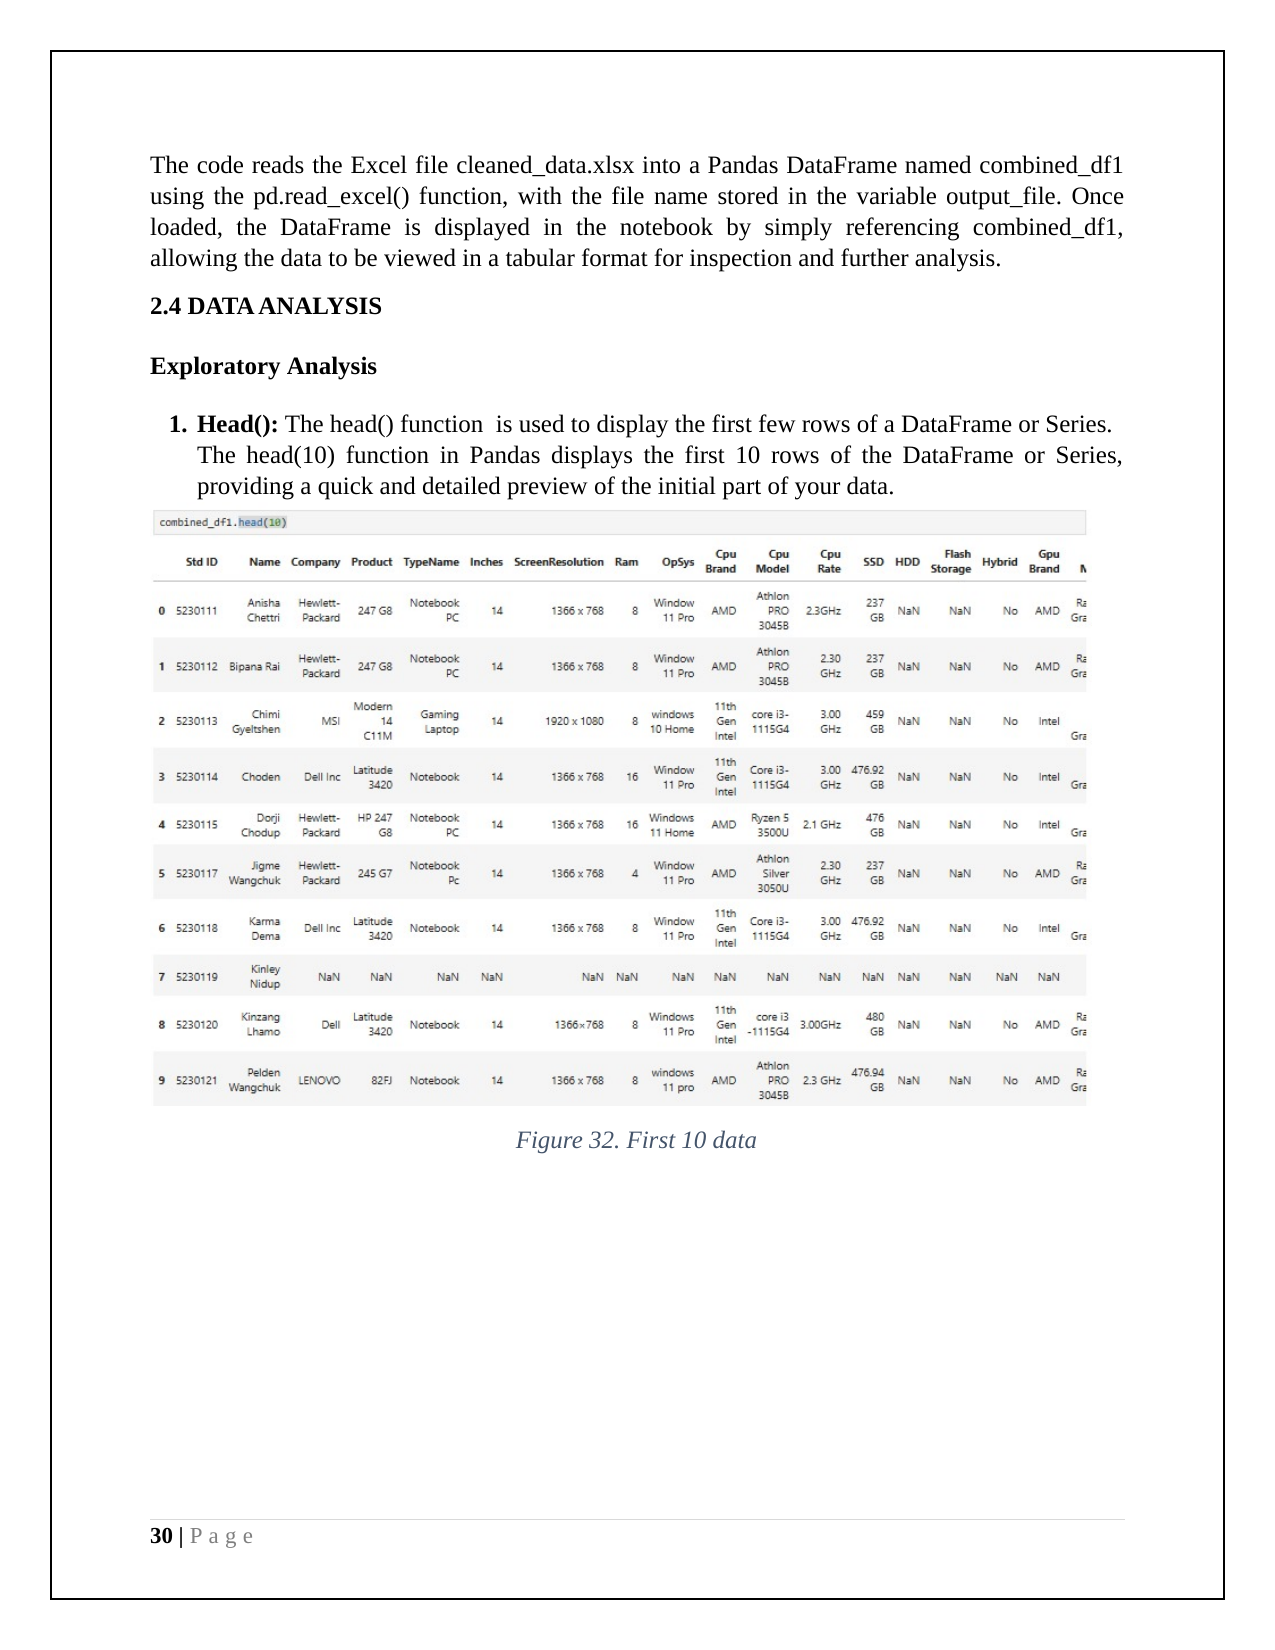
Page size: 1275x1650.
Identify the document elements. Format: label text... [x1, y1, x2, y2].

subtitle 2.4 DATA ANALYSIS [150, 291, 1125, 319]
text Figure 32. First 10 data [150, 1125, 1125, 1153]
list The head(10) function in Pandas displays the first 10 rows of the DataFrame or Series, providing a quick and detailed preview of the initial part of your data. [197, 440, 1125, 500]
subtitle Exploratory Analysis [150, 351, 1125, 380]
list The code reads the Excel file cleaned_data.xlsx into a Pandas DataFrame named combined_df1 using the pd.read_excel() function, with the file name stored in the variable output_file. Once loaded, the DataFrame is displayed in the notebook by simply referencing combined_df1, allowing the data to be viewed in a tabular format for inspection and further analysis. [150, 150, 1125, 272]
list Head(): The head() function is used to display the first few rows of a DataFrame or Series. [169, 409, 1125, 438]
picture [150, 502, 1092, 1106]
